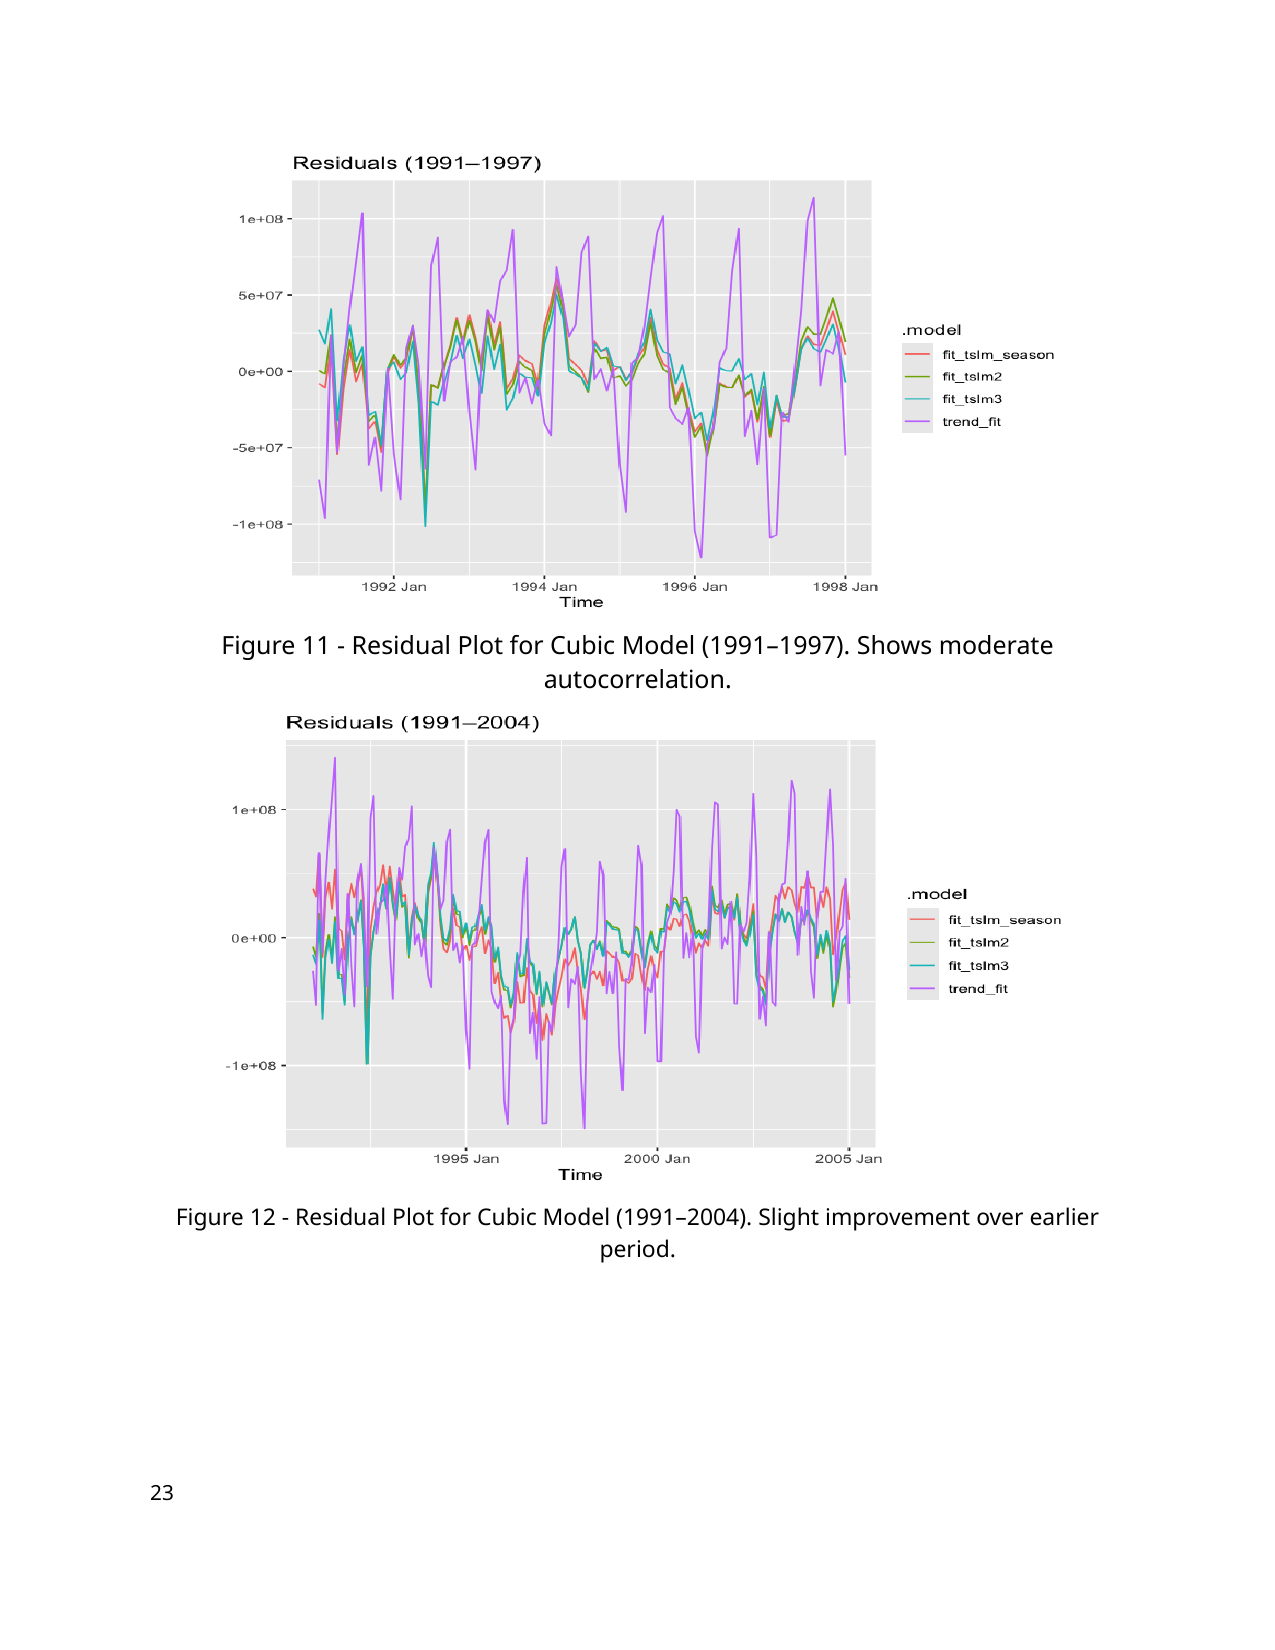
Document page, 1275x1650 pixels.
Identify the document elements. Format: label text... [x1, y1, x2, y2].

text Figure 11 - Residual Plot for Cubic Model (1991–1997). Shows moderate autocorrelation. [150, 628, 1125, 696]
picture [200, 150, 1075, 616]
picture [192, 708, 1083, 1189]
text Figure 12 - Residual Plot for Cubic Model (1991–2004). Slight improvement over earlier period. [150, 1201, 1125, 1264]
